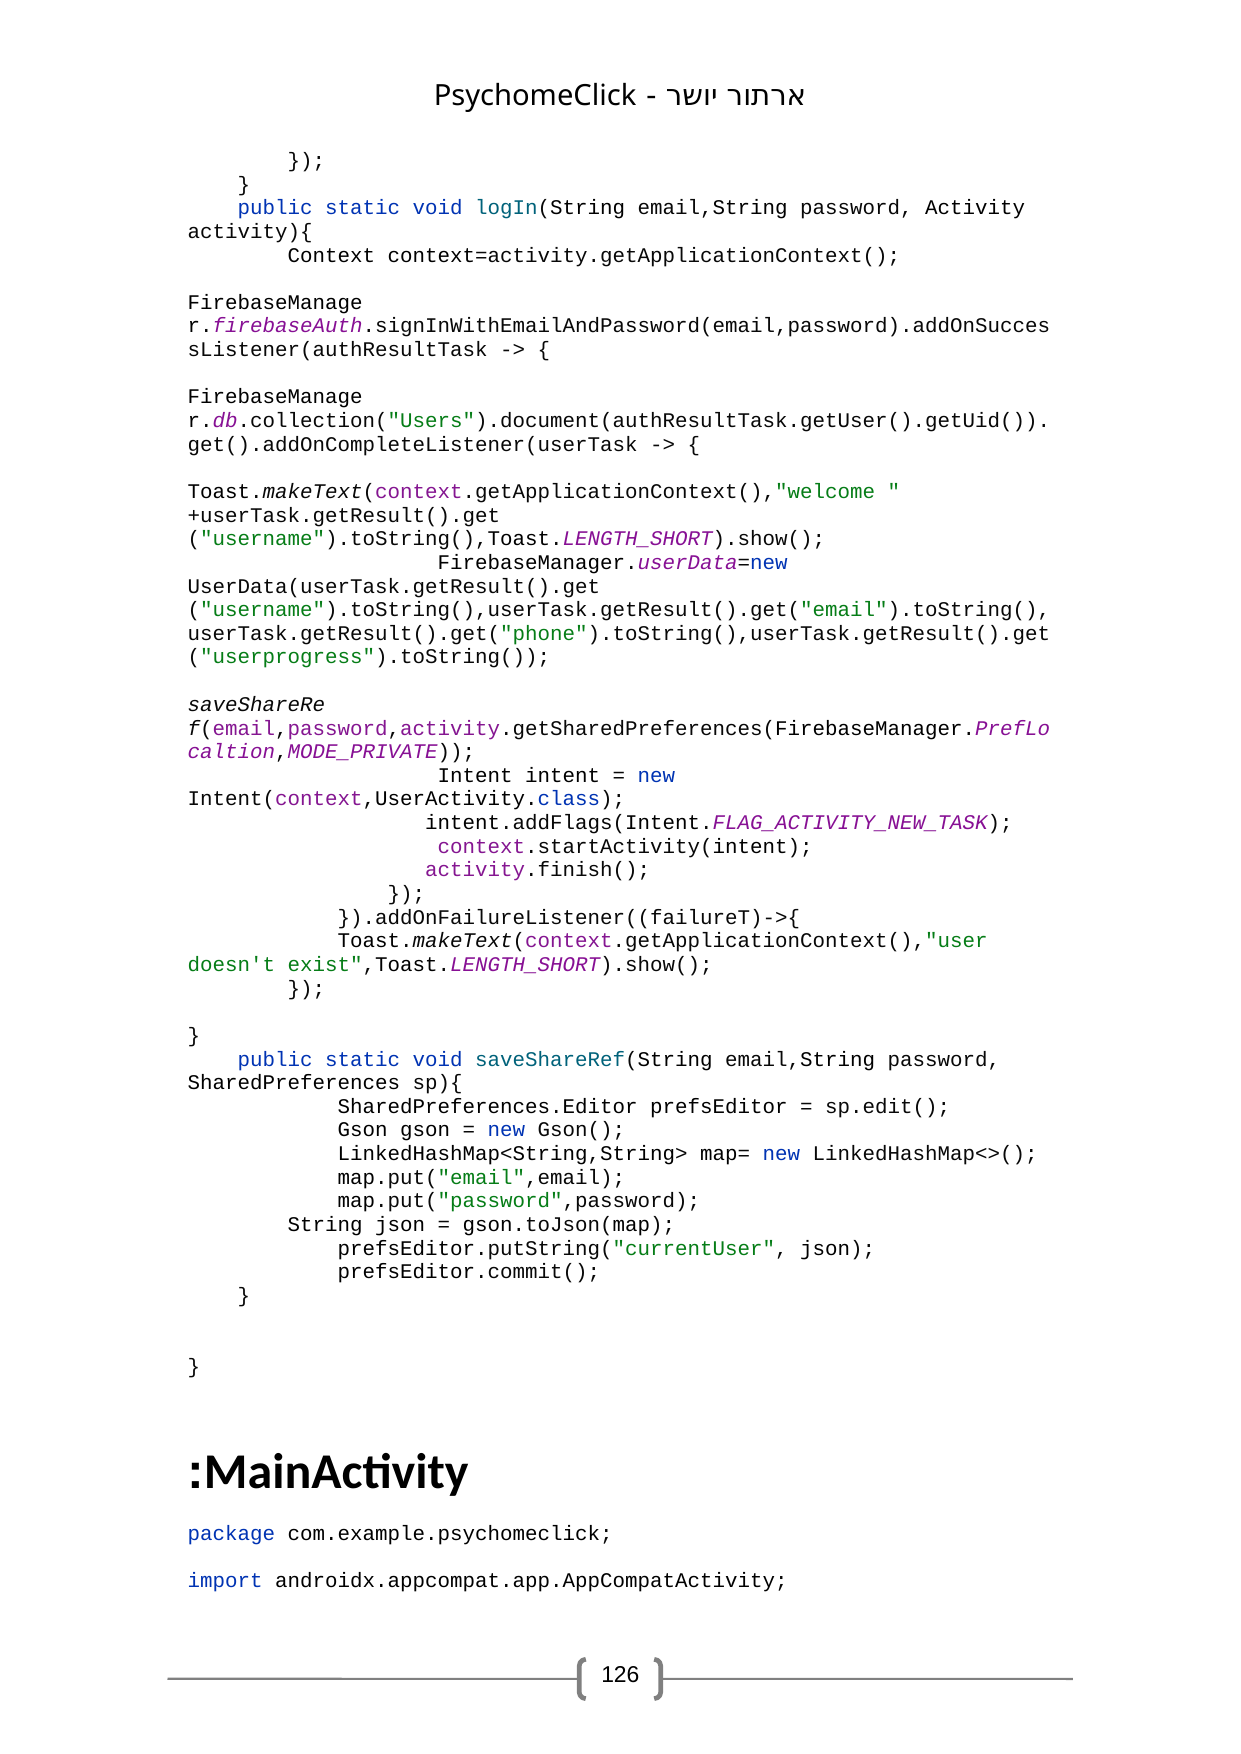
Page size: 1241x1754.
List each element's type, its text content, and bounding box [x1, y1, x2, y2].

text MainActivity: [187, 1440, 1053, 1501]
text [187, 1523, 1053, 1594]
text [187, 150, 1053, 1379]
